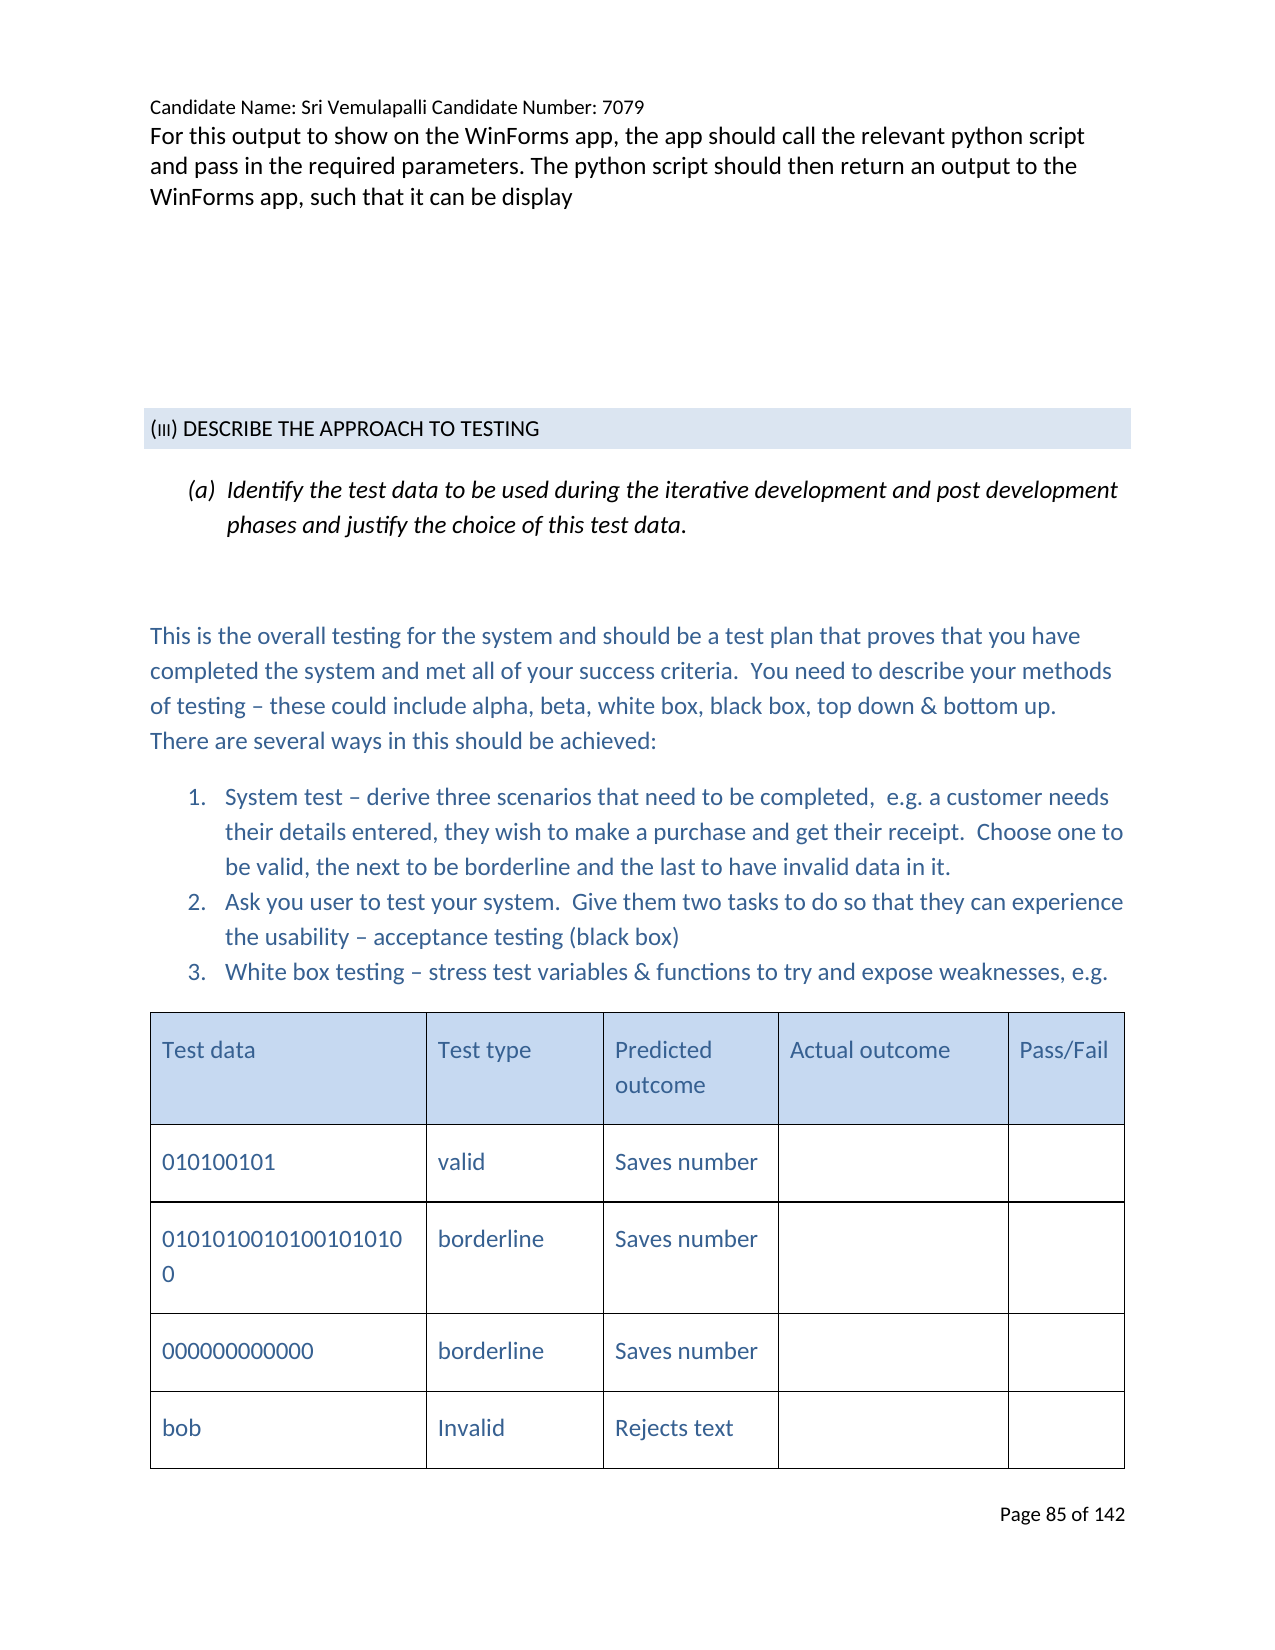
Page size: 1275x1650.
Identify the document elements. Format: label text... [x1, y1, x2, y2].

table_cell Saves number [604, 1314, 778, 1391]
table_cell Saves number [604, 1125, 778, 1201]
text This is the overall testing for the system and should be a test plan that proves that you have completed the system and met all of your success criteria. You need to describe your methods of testing – these could include alpha, beta, white box, black box, top down & bottom up. There are several ways in this should be achieved: [150, 620, 1125, 756]
list Identify the test data to be used during the iterative development and post development phases and justify the choice of this test data. [187, 474, 1125, 539]
subtitle (iii) DESCRIBE THE APPROACH TO TESTING [150, 415, 1125, 442]
table_header Pass/Fail [1009, 1013, 1124, 1124]
table_cell Rejects text [604, 1392, 778, 1468]
list White box testing – stress test variables & functions to try and expose weaknesses, e.g. [187, 956, 1125, 987]
table_cell Saves number [604, 1203, 778, 1313]
table_header Test type [427, 1013, 603, 1124]
table_cell [779, 1392, 1008, 1468]
table_cell [1009, 1314, 1124, 1391]
table_cell [779, 1203, 1008, 1313]
list System test – derive three scenarios that need to be completed, e.g. a customer needs their details entered, they wish to make a purchase and get their receipt. Choose one to be valid, the next to be borderline and the last to have invalid data in it. [187, 781, 1125, 882]
table_cell borderline [427, 1314, 603, 1391]
table_cell 010100101 [151, 1125, 426, 1201]
table_cell Invalid [427, 1392, 603, 1468]
table_cell 000000000000 [151, 1314, 426, 1391]
table_cell [1009, 1203, 1124, 1313]
table_cell [1009, 1392, 1124, 1468]
table_cell [779, 1314, 1008, 1391]
table_cell 01010100101001010100 [151, 1203, 426, 1313]
table_header Test data [151, 1013, 426, 1124]
table_cell [1009, 1125, 1124, 1201]
text For this output to show on the WinForms app, the app should call the relevant python script and pass in the required parameters. The python script should then return an output to the WinForms app, such that it can be display [150, 120, 1125, 212]
table_cell valid [427, 1125, 603, 1201]
table_header Actual outcome [779, 1013, 1008, 1124]
table_cell bob [151, 1392, 426, 1468]
list Ask you user to test your system. Give them two tasks to do so that they can experience the usability – acceptance testing (black box) [187, 886, 1125, 952]
table_cell [779, 1125, 1008, 1201]
table_header Predicted outcome [604, 1013, 778, 1124]
table_cell borderline [427, 1203, 603, 1313]
